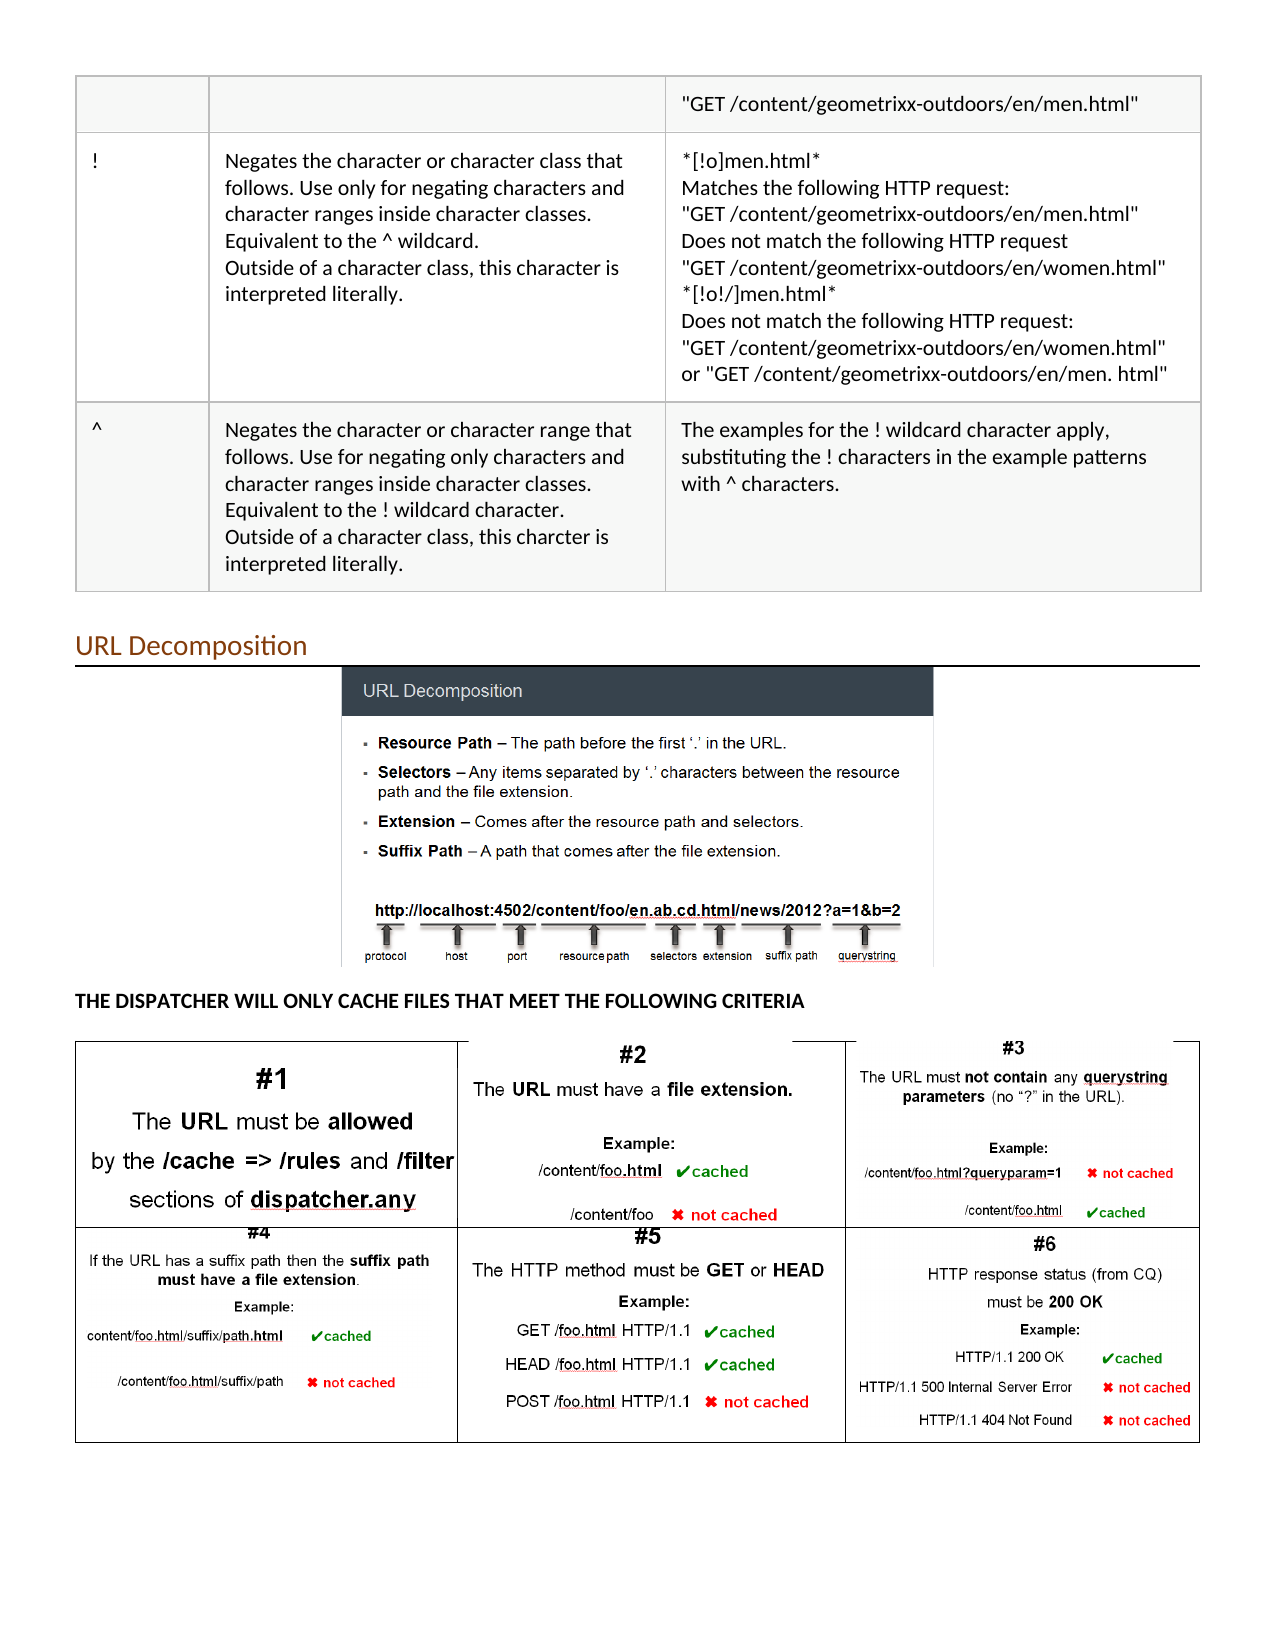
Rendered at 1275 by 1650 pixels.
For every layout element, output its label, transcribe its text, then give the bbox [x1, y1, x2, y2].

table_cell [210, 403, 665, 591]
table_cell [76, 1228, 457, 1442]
subtitle URL Decomposition [75, 627, 1200, 665]
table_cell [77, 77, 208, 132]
picture [86, 1228, 433, 1388]
picture [341, 667, 934, 967]
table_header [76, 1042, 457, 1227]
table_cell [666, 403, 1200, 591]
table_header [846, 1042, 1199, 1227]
picture [86, 1068, 458, 1218]
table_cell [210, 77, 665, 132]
picture [856, 1041, 1174, 1219]
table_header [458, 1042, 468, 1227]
picture [468, 1041, 793, 1227]
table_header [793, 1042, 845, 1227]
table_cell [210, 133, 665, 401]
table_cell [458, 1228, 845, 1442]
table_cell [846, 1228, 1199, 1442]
picture [856, 1228, 1191, 1427]
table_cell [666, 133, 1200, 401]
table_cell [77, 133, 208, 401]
picture [468, 1228, 825, 1410]
text THE DISPATCHER WILL ONLY CACHE FILES THAT MEET THE FOLLOWING CRITERIA [75, 987, 1200, 1014]
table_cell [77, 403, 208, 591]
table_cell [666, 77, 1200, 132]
